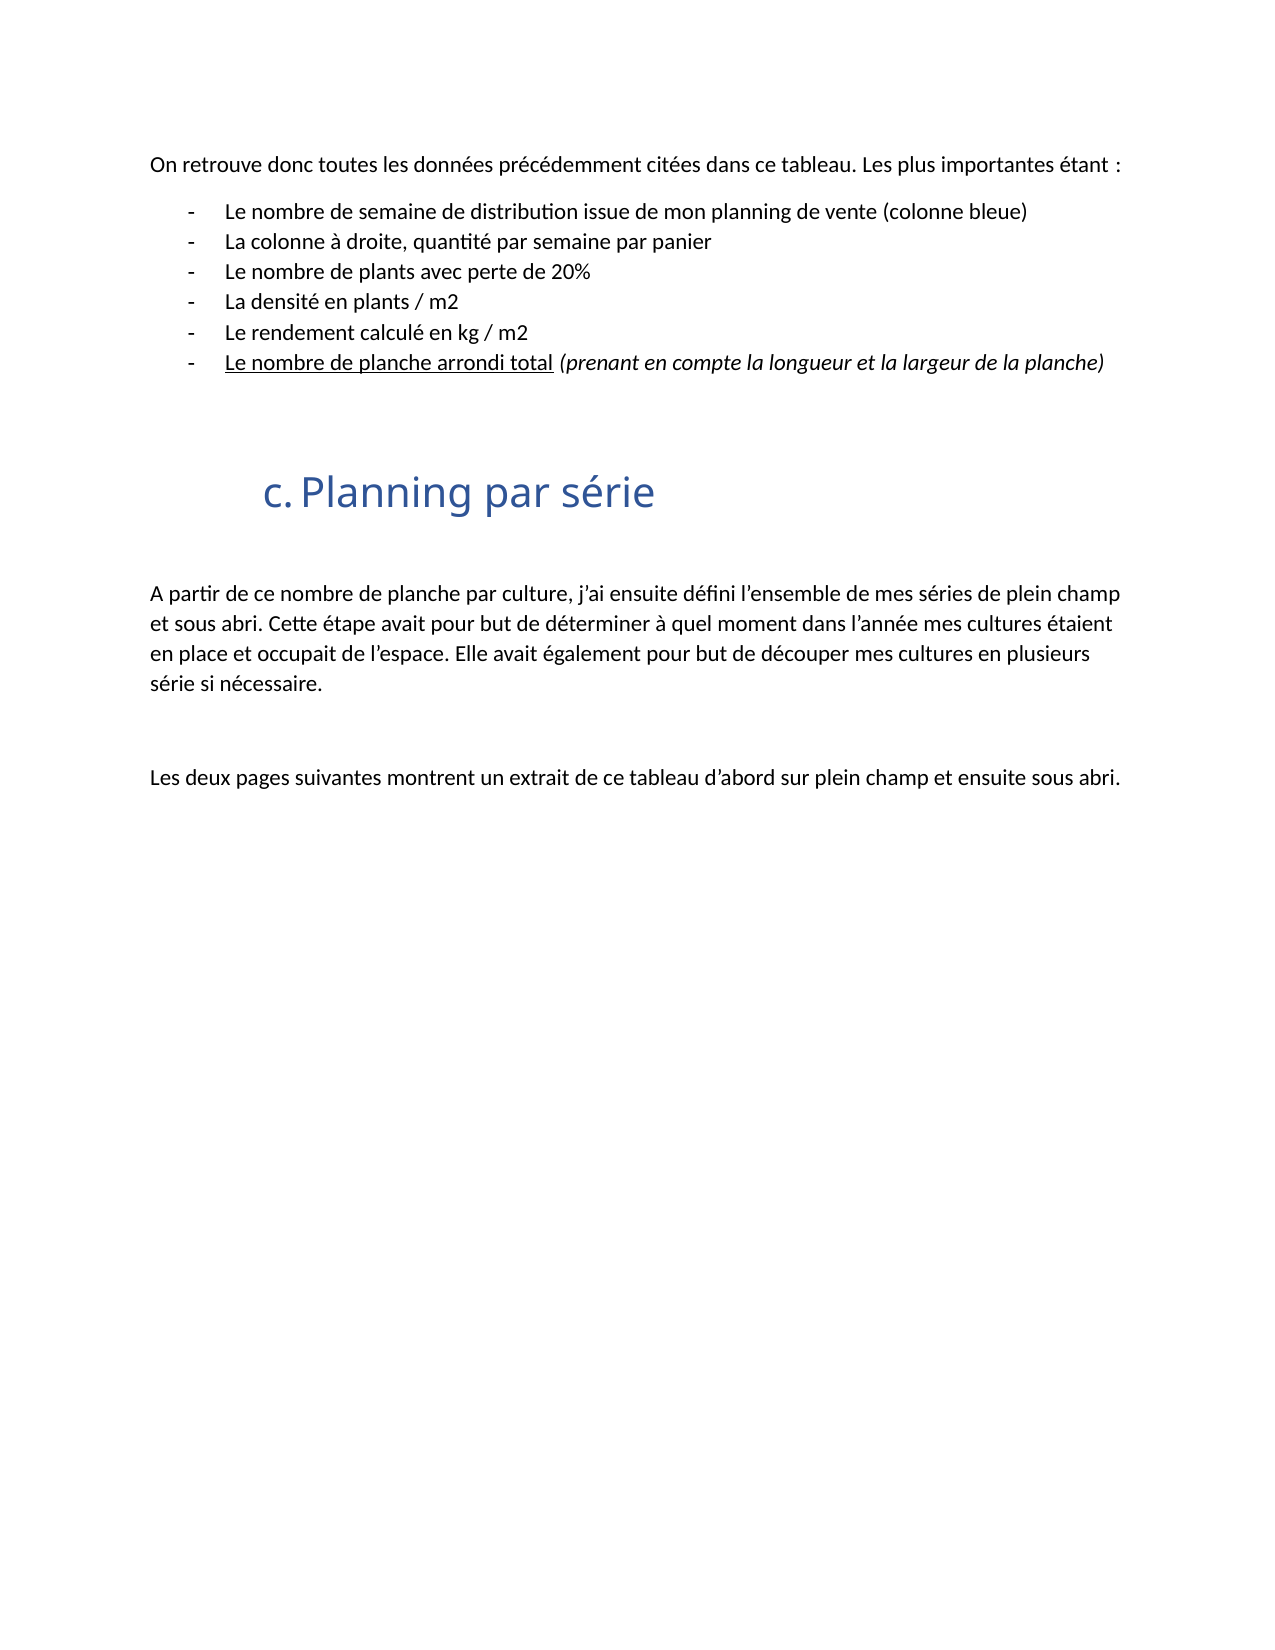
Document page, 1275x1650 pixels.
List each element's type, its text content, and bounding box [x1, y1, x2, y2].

text On retrouve donc toutes les données précédemment citées dans ce tableau. Les plus importantes étant : [150, 150, 1125, 178]
subtitle Planning par série [262, 462, 1125, 519]
list Le rendement calculé en kg / m2 [187, 318, 1125, 346]
list Le nombre de plants avec perte de 20% [187, 257, 1125, 285]
text Les deux pages suivantes montrent un extrait de ce tableau d’abord sur plein champ et ensuite sous abri. [150, 763, 1125, 791]
list Le nombre de planche arrondi total (prenant en compte la longueur et la largeur de la planche) [187, 348, 1125, 376]
text A partir de ce nombre de planche par culture, j’ai ensuite défini l’ensemble de mes séries de plein champ et sous abri. Cette étape avait pour but de déterminer à quel moment dans l’année mes cultures étaient en place et occupait de l’espace. Elle avait également pour but de découper mes cultures en plusieurs série si nécessaire. [150, 579, 1125, 698]
list Le nombre de semaine de distribution issue de mon planning de vente (colonne bleue) [187, 197, 1125, 225]
list La densité en plants / m2 [187, 287, 1125, 316]
list La colonne à droite, quantité par semaine par panier [187, 227, 1125, 255]
